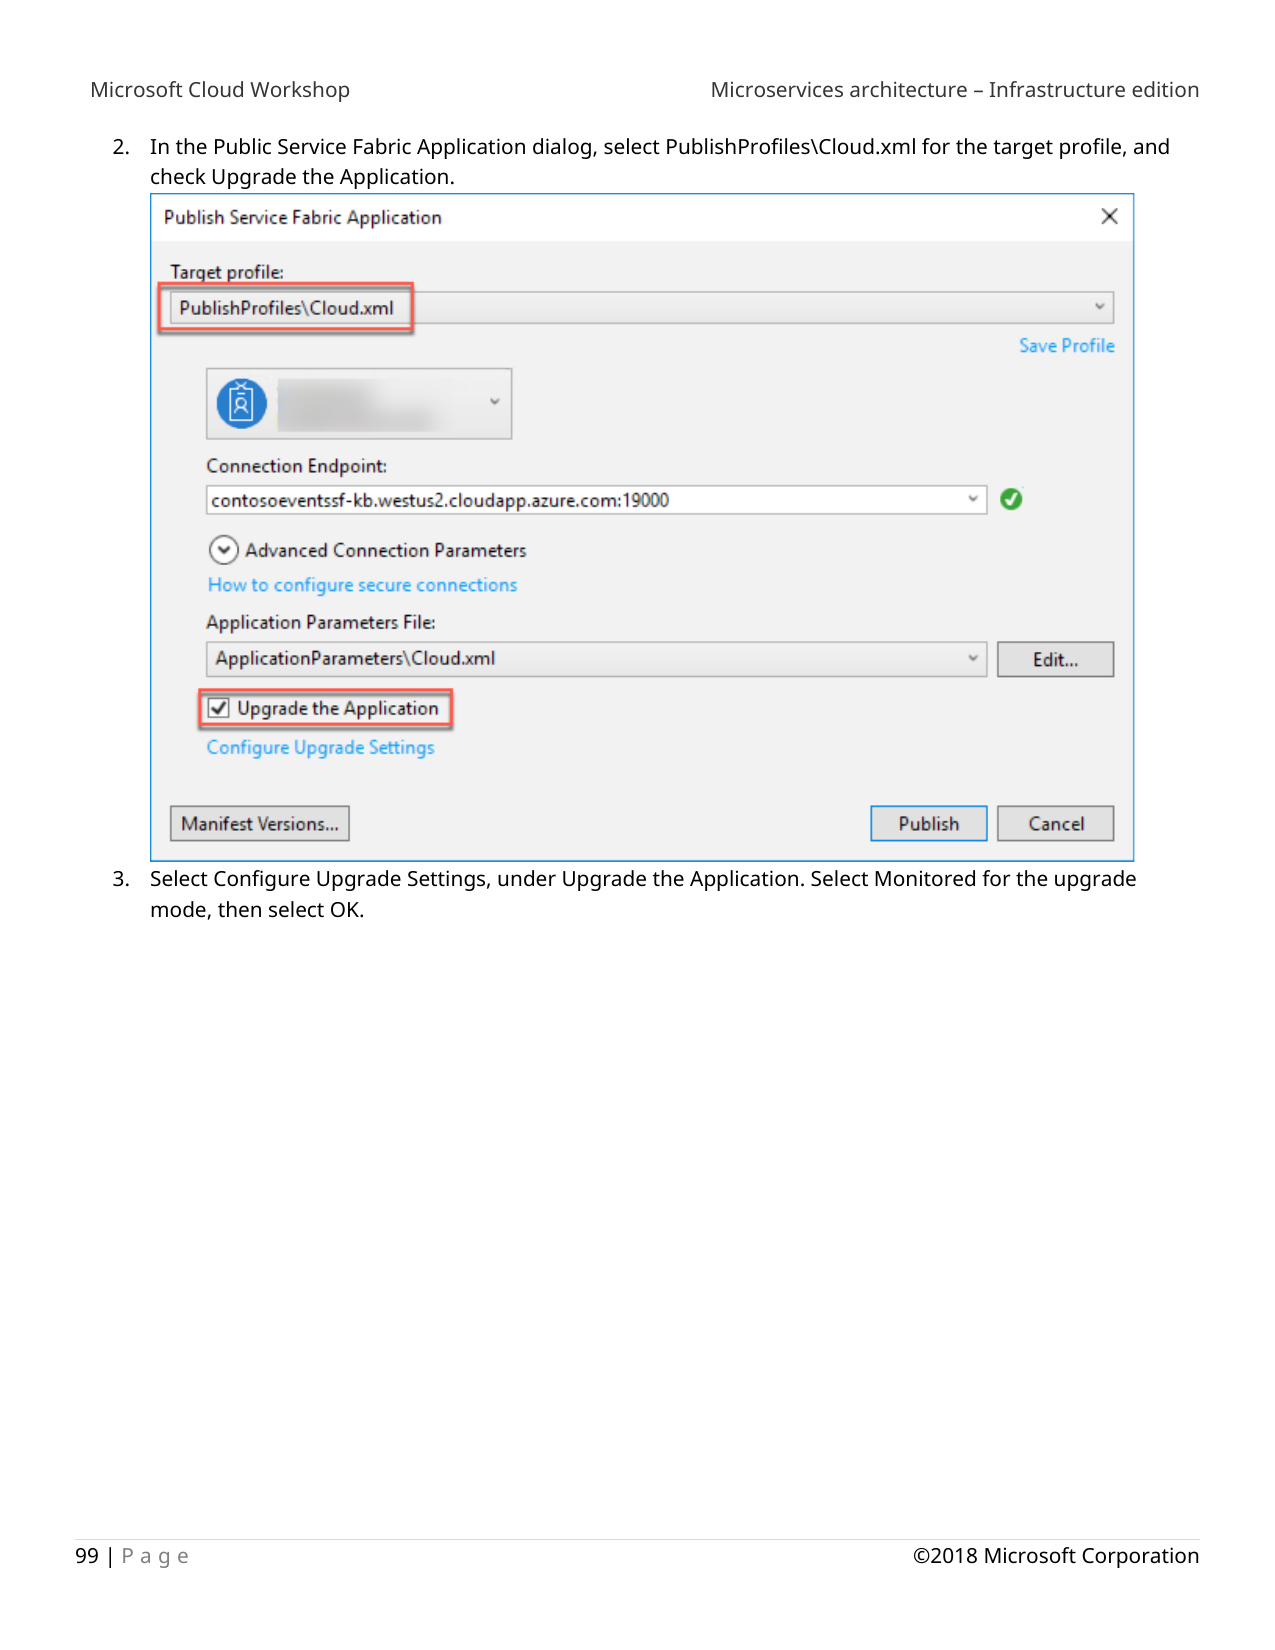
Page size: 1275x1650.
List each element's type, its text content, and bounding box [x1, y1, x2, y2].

picture [150, 193, 1135, 862]
list Select Configure Upgrade Settings, under Upgrade the Application. Select Monitored for the upgrade mode, then select OK. [112, 864, 1200, 923]
